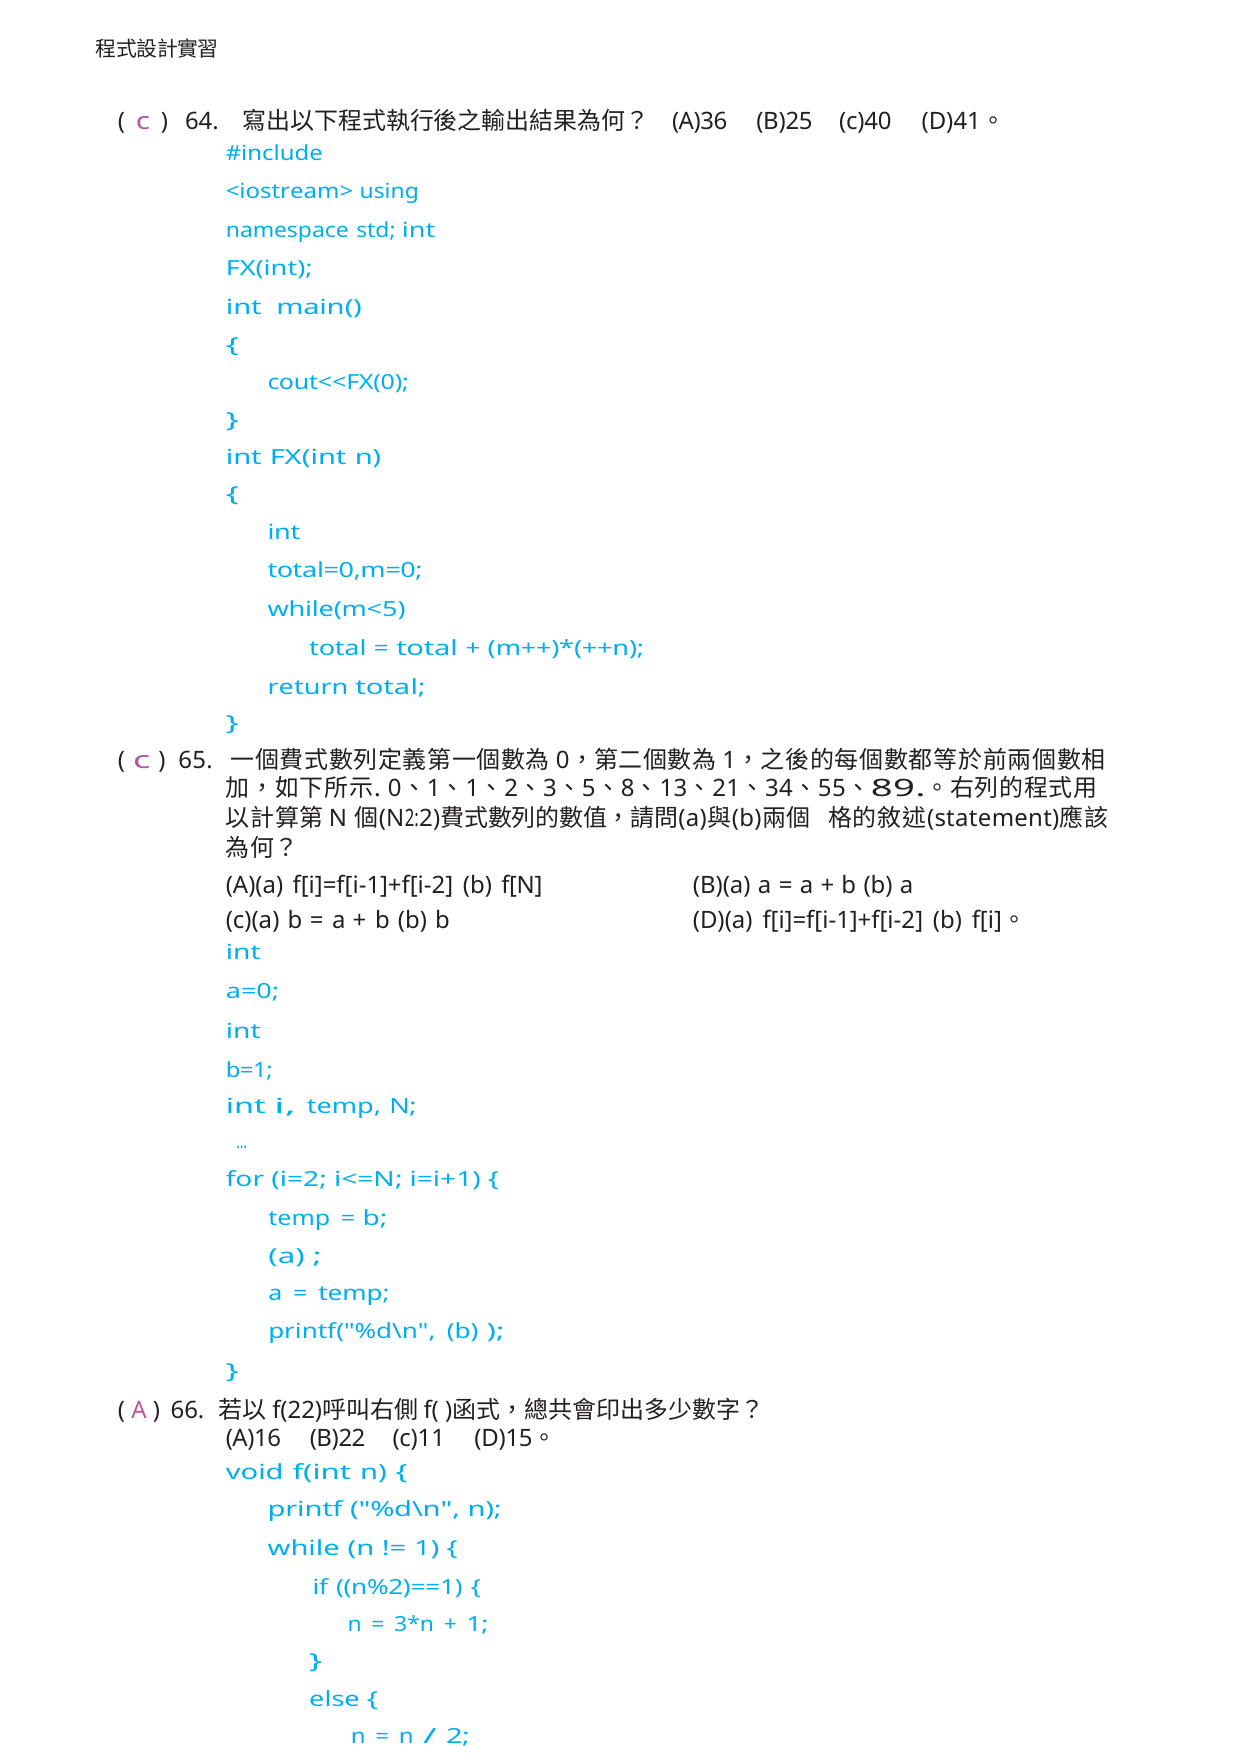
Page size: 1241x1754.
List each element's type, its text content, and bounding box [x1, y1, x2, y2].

text } [226, 1356, 1196, 1385]
text n = n / 2; [351, 1721, 1196, 1750]
text (c)(a) b = a + b (b) b (D)(a) f[i]=f[i-1]+f[i-2] (b) f[i]。 [226, 901, 1196, 936]
text #include <iostream> using namespace std; int FX(int); [226, 138, 458, 282]
text (A)(a) f[i]=f[i-1]+f[i-2] (b) f[N] (B)(a) a = a + b (b) a [226, 868, 1196, 900]
text if ((n%2)==1) { [0, 1572, 481, 1600]
text a = temp; printf("%d\n", (b) ); [268, 1278, 509, 1345]
text int main() [226, 292, 1196, 321]
text total = total + (m++)*(++n); return total; [267, 633, 679, 701]
text else { [309, 1684, 1196, 1712]
text for (i=2; i<=N; i=i+1) { temp = b; [226, 1164, 543, 1231]
text { [226, 479, 1196, 508]
text 程式設計實習 [96, 32, 1157, 62]
text printf ("%d\n", n); while (n != 1) { [267, 1494, 543, 1561]
text ( A ) 66. 若以 f(22)呼叫右側 f( )函式，總共會印出多少數字？ (A)16 (B)22 (c)11 (D)15。 [118, 1394, 790, 1454]
text n = 3*n + 1; [0, 1609, 489, 1637]
text int a=0; int b=1; [226, 937, 318, 1083]
text ( c ) 64. 寫出以下程式執行後之輸出結果為何？ (A)36 (B)25 (c)40 (D)41。 [118, 101, 1196, 136]
text } [309, 1646, 1196, 1675]
text int FX(int n) [226, 442, 1196, 471]
text int total=0,m=0; while(m<5) [267, 517, 458, 623]
text cout<<FX(0); [267, 367, 1196, 396]
text int i, temp, N; [226, 1094, 1196, 1118]
text (a) ; [268, 1242, 1196, 1270]
text ( c ) 65. 一個費式數列定義第一個數為 0，第二個數為 1，之後的每個數都等於前兩個數相加，如下所示. 0、1、1、2、3、5、8、13、21、34、55、89.。右列的程式用以計算第 N 個(N2:2)費式數列的數值，請問(a)與(b)兩個 格的敘述(statement)應該為何？ [118, 744, 1121, 863]
text } [226, 405, 1196, 433]
text } [226, 711, 1196, 735]
text … [236, 1127, 1196, 1155]
text void f(int n) { [226, 1457, 1196, 1485]
text { [226, 330, 1196, 358]
